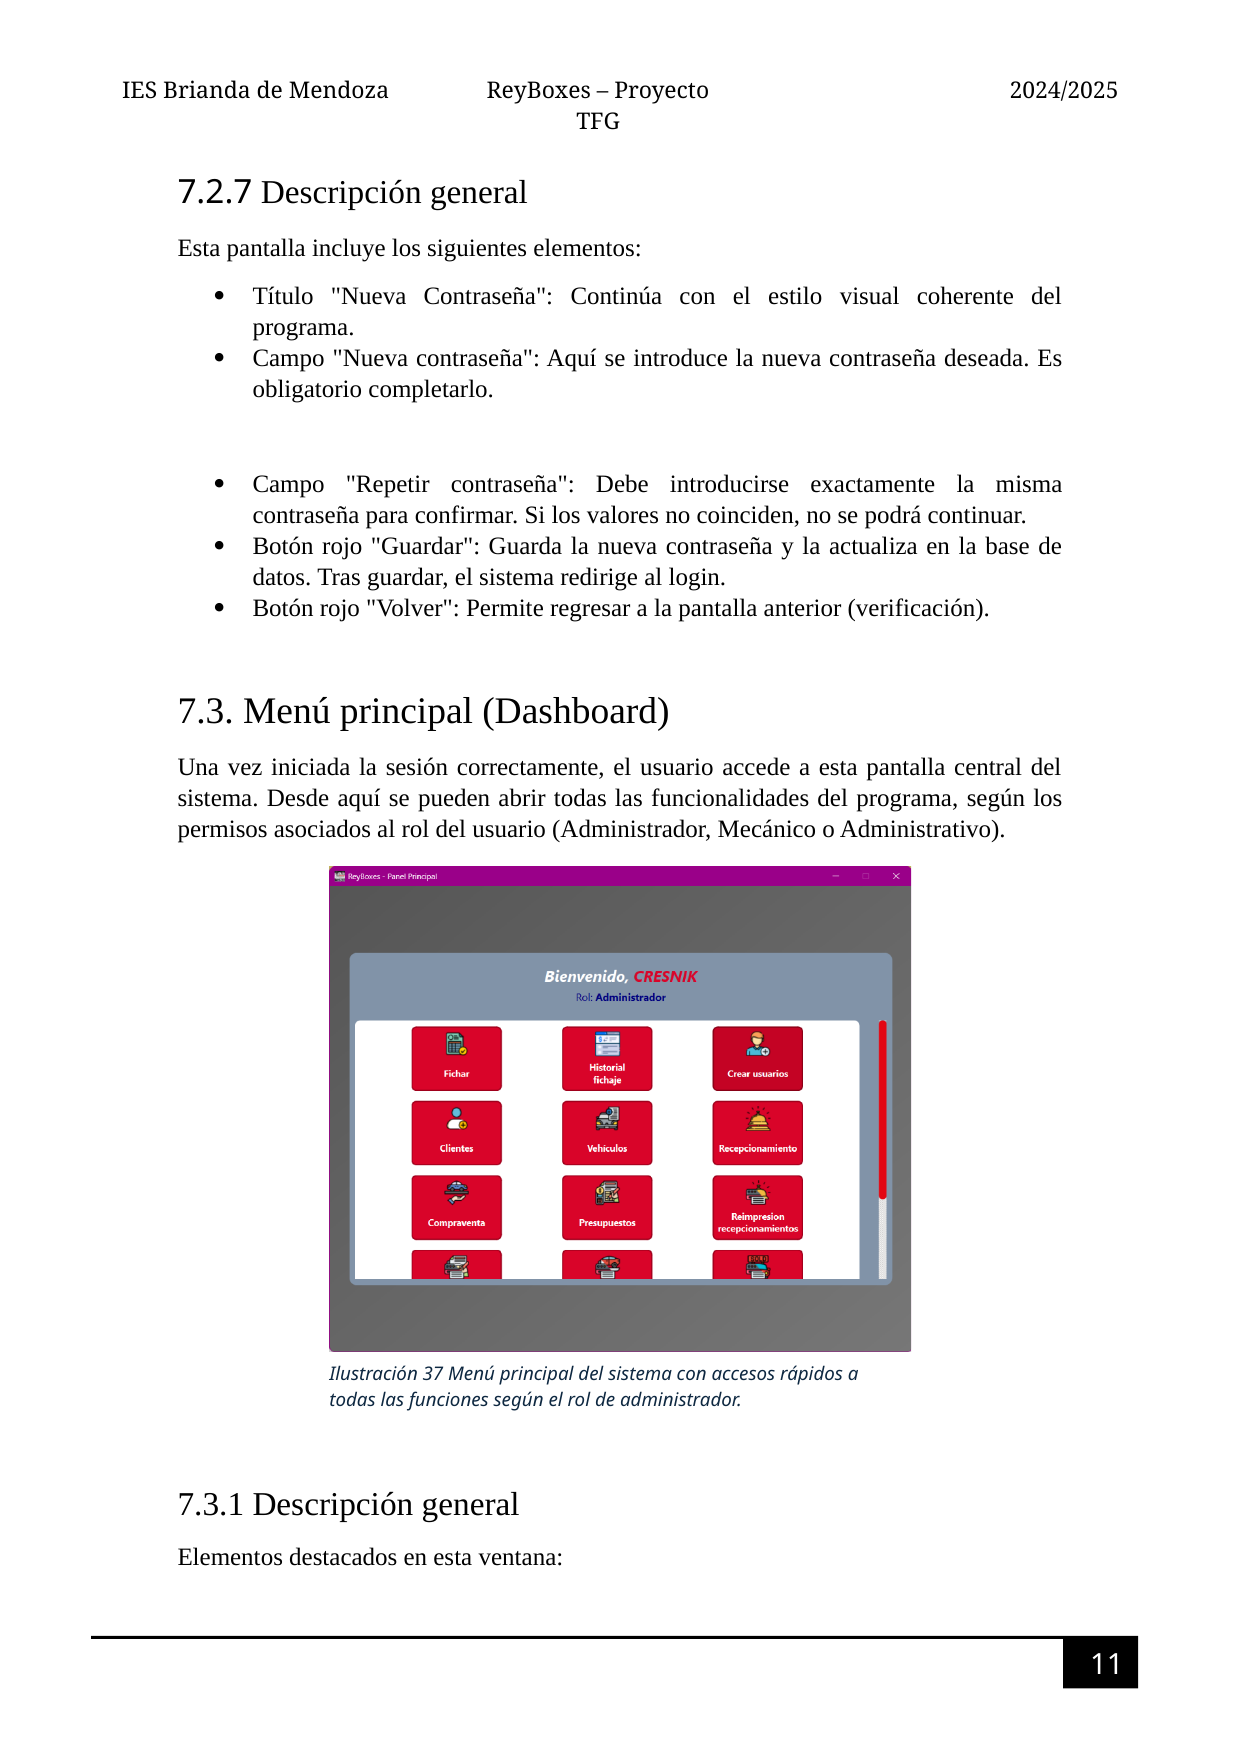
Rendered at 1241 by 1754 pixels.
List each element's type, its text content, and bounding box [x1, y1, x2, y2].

text 7.3. Menú principal (Dashboard) [177, 689, 1063, 732]
list Botón rojo "Volver": Permite regresar a la pantalla anterior (verificación). [215, 593, 1063, 622]
text Elementos destacados en esta ventana: [177, 1542, 1063, 1571]
list Título "Nueva Contraseña": Continúa con el estilo visual coherente del programa. [215, 281, 1063, 341]
list Campo "Repetir contraseña": Debe introducirse exactamente la misma contraseña para confirmar. Si los valores no coinciden, no se podrá continuar. [215, 469, 1063, 529]
picture [329, 866, 912, 1352]
text 7.3.1 Descripción general [177, 1484, 1063, 1522]
text Una vez iniciada la sesión correctamente, el usuario accede a esta pantalla central del sistema. Desde aquí se pueden abrir todas las funcionalidades del programa, según los permisos asociados al rol del usuario (Administrador, Mecánico o Administrativo). [177, 752, 1063, 843]
text 7.2.7 Descripción general [177, 167, 1063, 213]
list Botón rojo "Guardar": Guarda la nueva contraseña y la actualiza en la base de datos. Tras guardar, el sistema redirige al login. [215, 531, 1063, 591]
list Campo "Nueva contraseña": Aquí se introduce la nueva contraseña deseada. Es obligatorio completarlo. [215, 343, 1063, 403]
text Esta pantalla incluye los siguientes elementos: [177, 233, 1063, 262]
